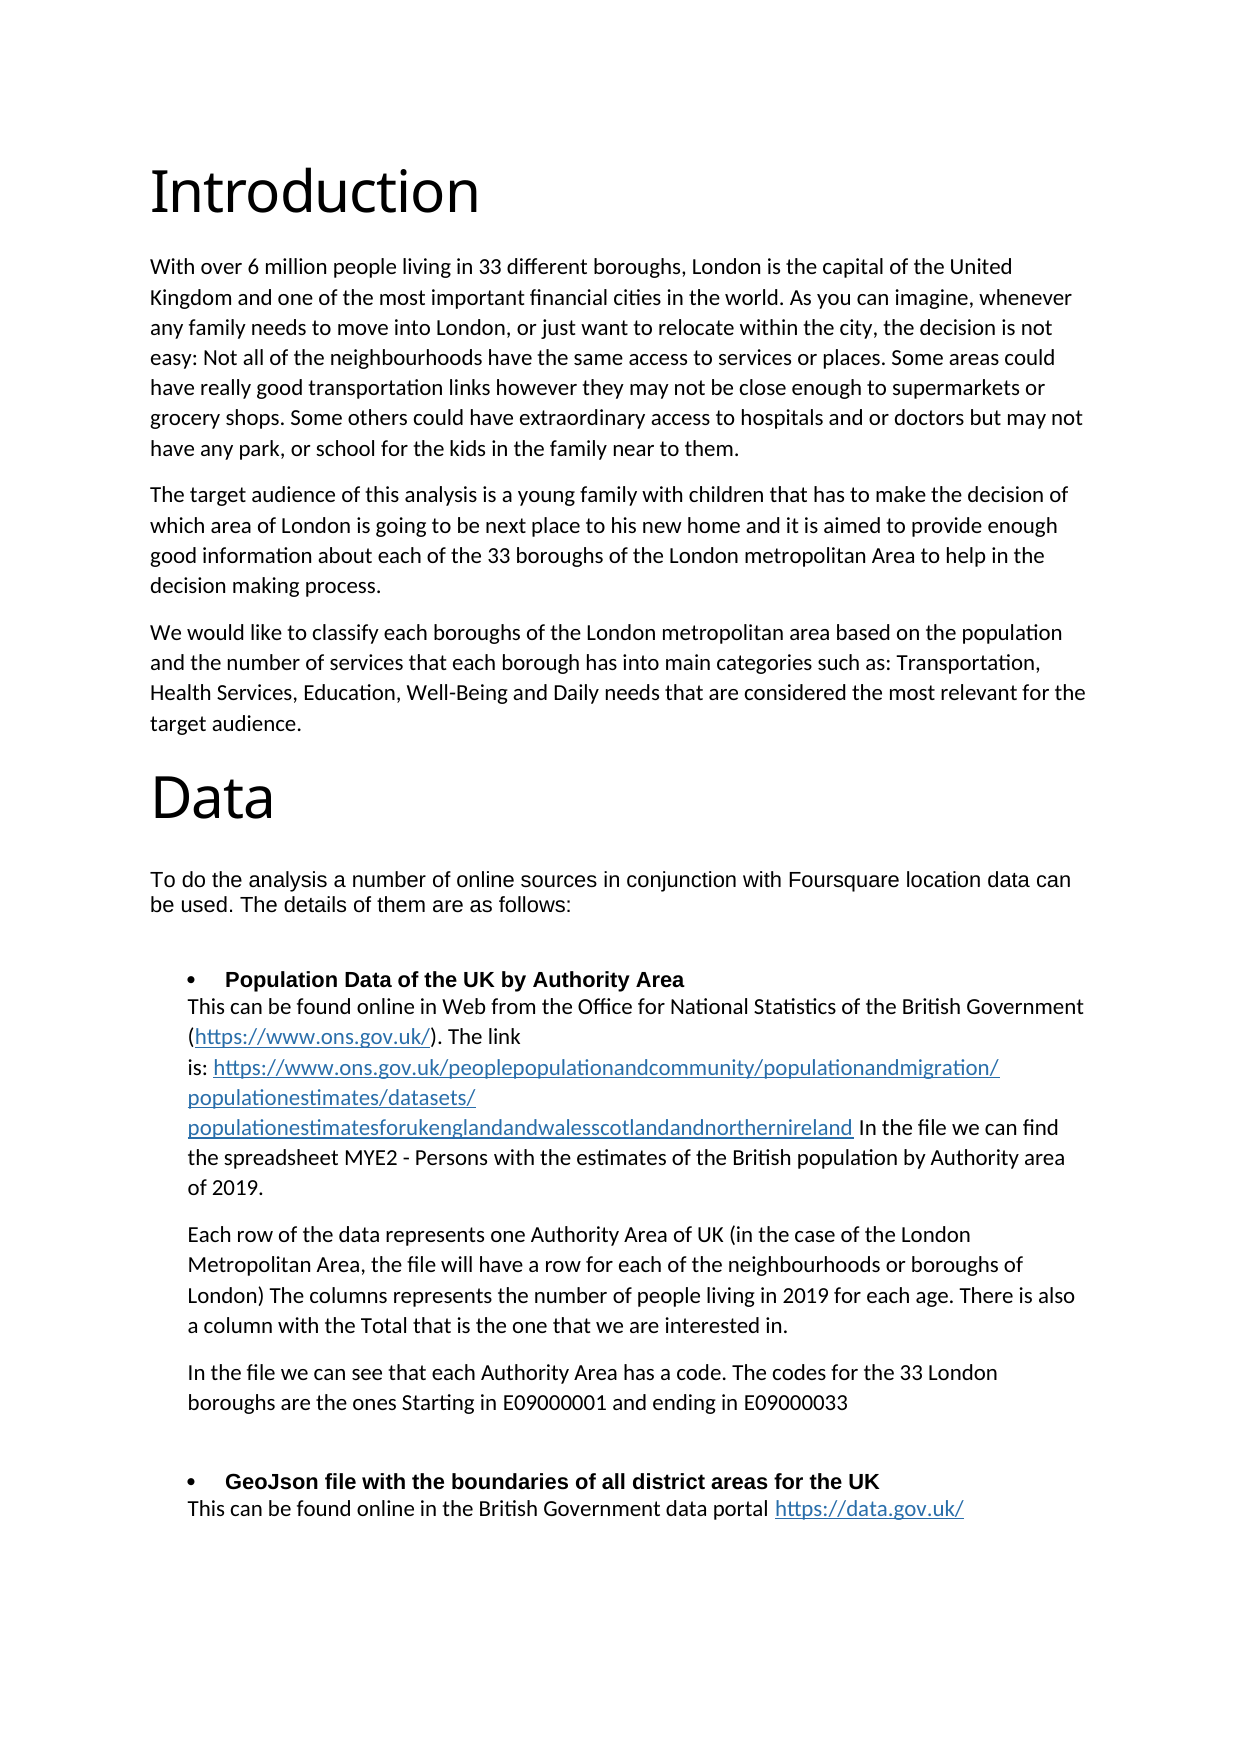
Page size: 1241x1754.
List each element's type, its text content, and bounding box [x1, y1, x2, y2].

text This can be found online in the British Government data portal https://data.gov.uk/ [187, 1494, 1090, 1522]
list Population Data of the UK by Authority Area [187, 967, 1090, 992]
text The target audience of this analysis is a young family with children that has to make the decision of which area of London is going to be next place to his new home and it is aimed to provide enough good information about each of the 33 boroughs of the London metropolitan Area to help in the decision making process. [150, 481, 1090, 599]
text Introduction [150, 150, 1090, 229]
text We would like to classify each boroughs of the London metropolitan area based on the population and the number of services that each borough has into main categories such as: Transportation, Health Services, Education, Well-Being and Daily needs that are considered the most relevant for the target audience. [150, 618, 1090, 737]
text This can be found online in Web from the Office for National Statistics of the British Government (https://www.ons.gov.uk/). The link is: https://www.ons.gov.uk/peoplepopulationandcommunity/populationandmigration/populationestimates/datasets/populationestimatesforukenglandandwalesscotlandandnorthernireland In the file we can find the spreadsheet MYE2 - Persons with the estimates of the British population by Authority area of 2019. [187, 992, 1090, 1202]
text To do the analysis a number of online sources in conjunction with Foursquare location data can be used. The details of them are as follows: [150, 866, 1090, 917]
text Each row of the data represents one Authority Area of UK (in the case of the London Metropolitan Area, the file will have a row for each of the neighbourhoods or boroughs of London) The columns represents the number of people living in 2019 for each age. There is also a column with the Total that is the one that we are interested in. [187, 1220, 1090, 1339]
text With over 6 million people living in 33 different boroughs, London is the capital of the United Kingdom and one of the most important financial cities in the world. As you can imagine, whenever any family needs to move into London, or just want to relocate within the city, the decision is not easy: Not all of the neighbourhoods have the same access to services or places. Some areas could have really good transportation links however they may not be close enough to supermarkets or grocery shops. Some others could have extraordinary access to hospitals and or doctors but may not have any park, or school for the kids in the family near to them. [150, 252, 1090, 462]
text In the file we can see that each Authority Area has a code. The codes for the 33 London boroughs are the ones Starting in E09000001 and ending in E09000033 [187, 1358, 1090, 1416]
text Data [150, 756, 1090, 835]
list GeoJson file with the boundaries of all district areas for the UK [187, 1468, 1090, 1494]
